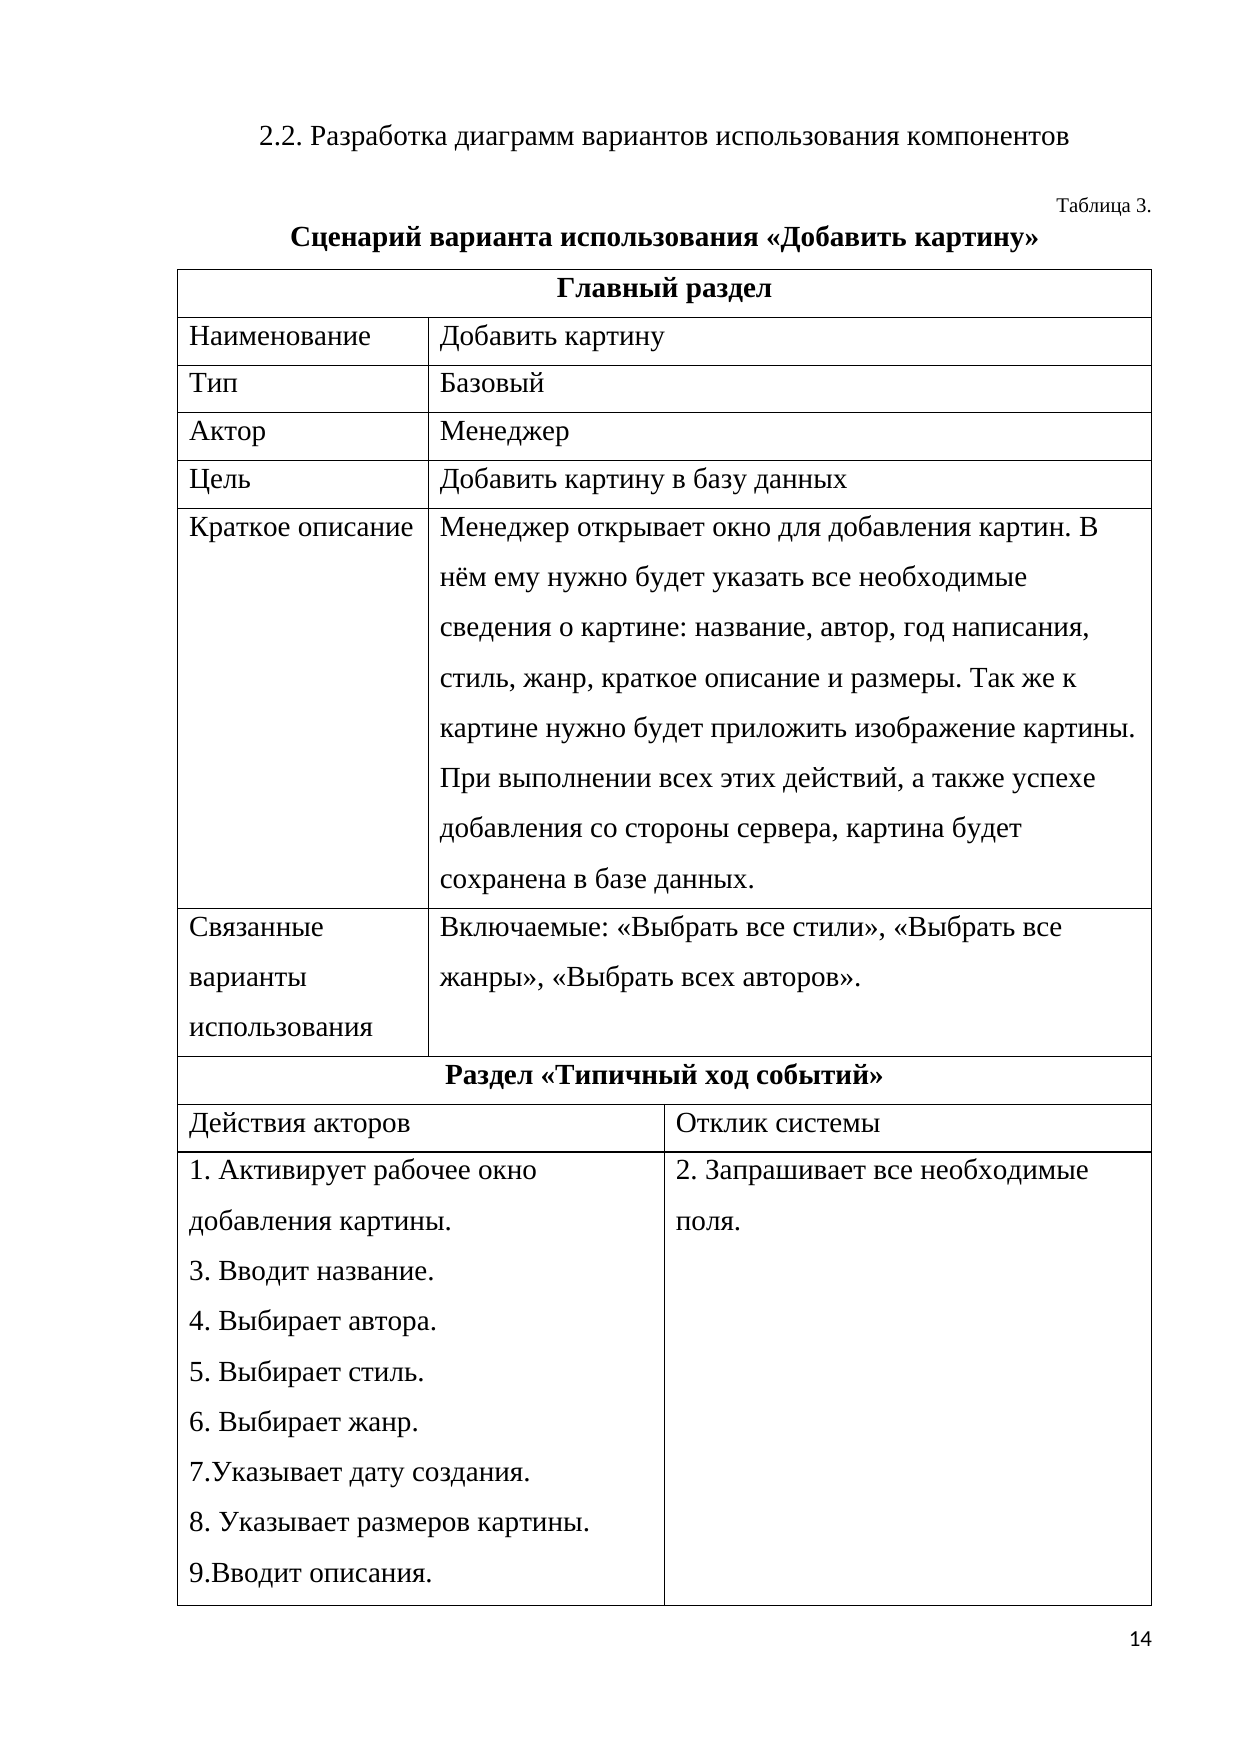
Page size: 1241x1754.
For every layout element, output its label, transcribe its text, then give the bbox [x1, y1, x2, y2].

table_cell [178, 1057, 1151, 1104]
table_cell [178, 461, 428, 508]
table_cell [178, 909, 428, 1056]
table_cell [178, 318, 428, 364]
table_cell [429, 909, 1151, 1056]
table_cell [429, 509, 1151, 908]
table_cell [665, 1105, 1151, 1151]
subtitle 2.2. Разработка диаграмм вариантов использования компонентов [177, 118, 1152, 152]
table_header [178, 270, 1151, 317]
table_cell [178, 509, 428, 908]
text Таблица 3. [177, 193, 1152, 217]
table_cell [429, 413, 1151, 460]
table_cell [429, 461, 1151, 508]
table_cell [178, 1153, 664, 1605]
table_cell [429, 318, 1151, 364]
text Сценарий варианта использования «Добавить картину» [177, 219, 1152, 252]
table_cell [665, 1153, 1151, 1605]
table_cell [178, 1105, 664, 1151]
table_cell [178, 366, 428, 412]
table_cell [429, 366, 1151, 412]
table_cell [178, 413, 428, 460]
